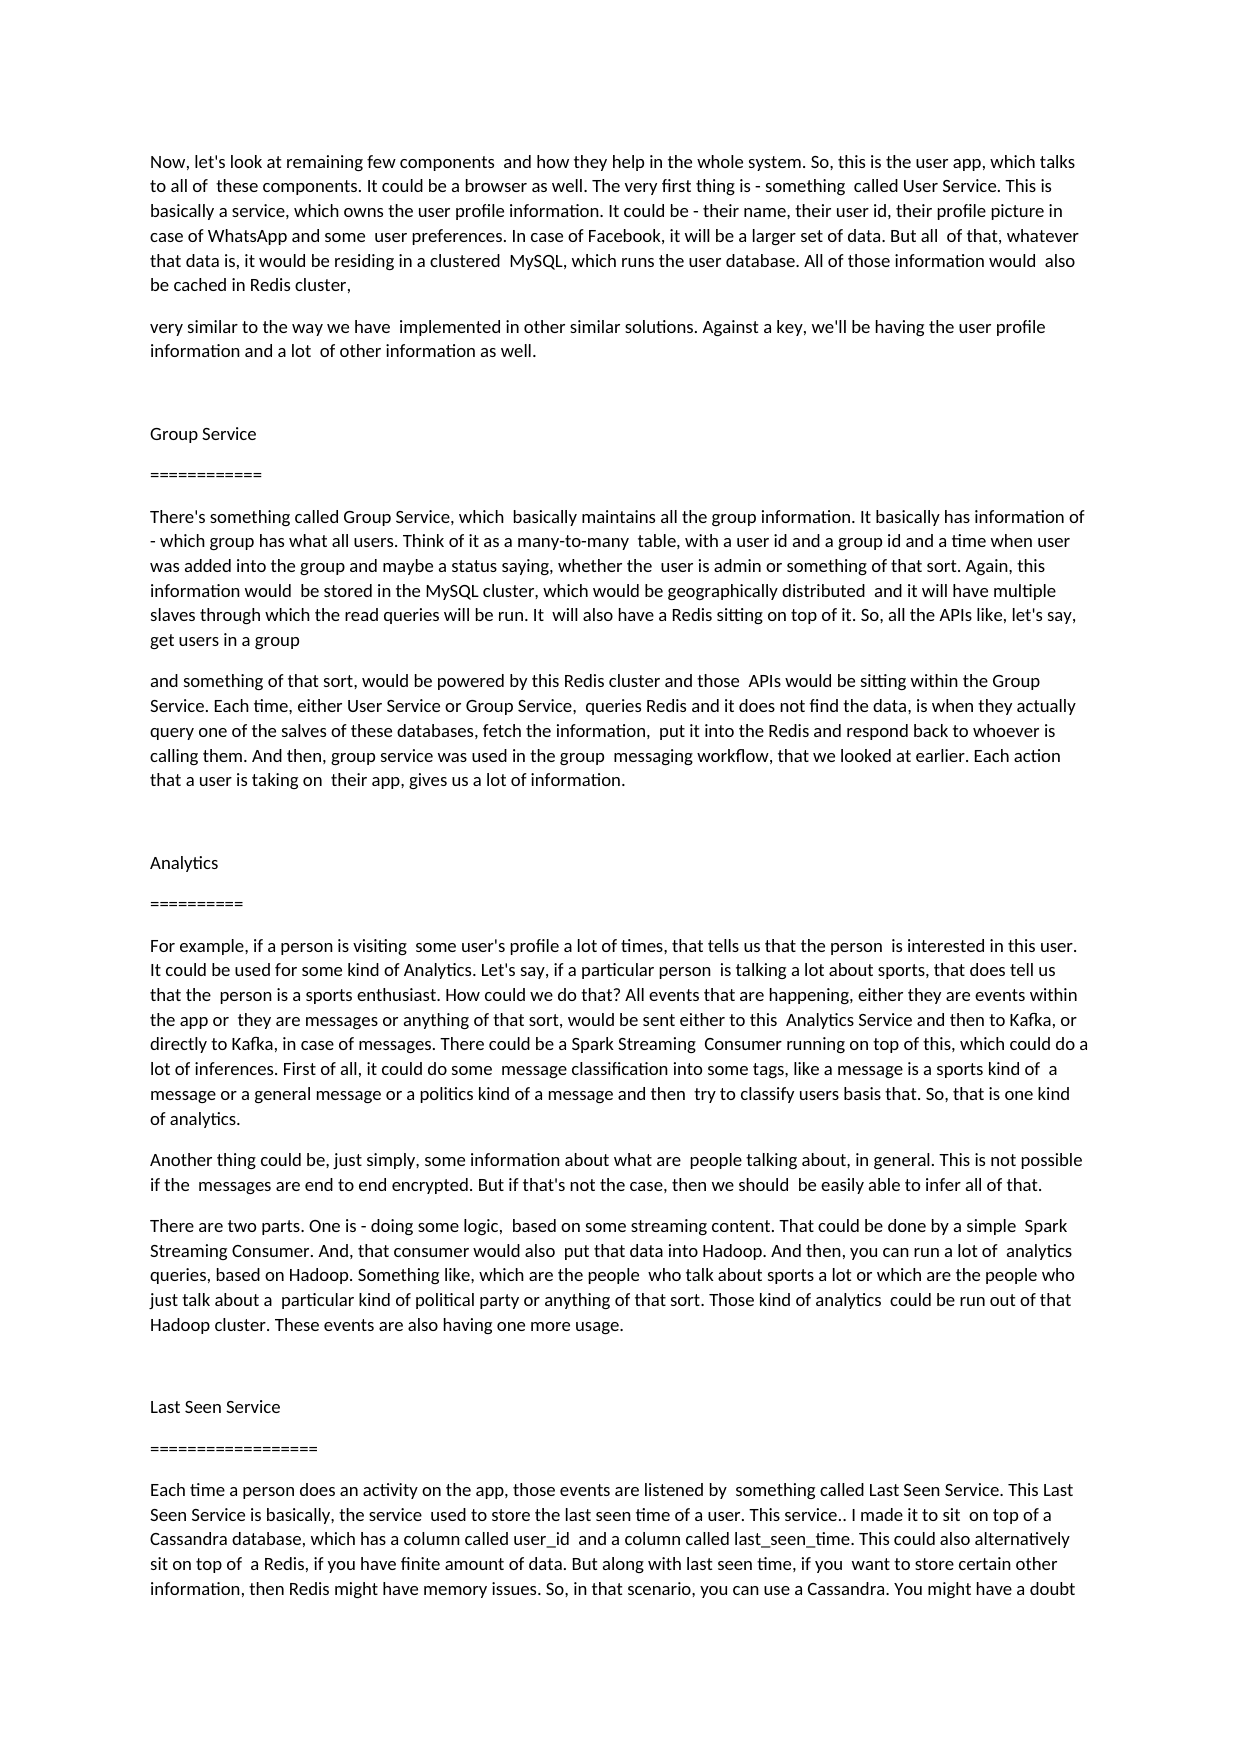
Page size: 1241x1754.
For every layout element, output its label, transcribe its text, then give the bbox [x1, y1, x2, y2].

text There are two parts. One is - doing some logic, based on some streaming content. That could be done by a simple Spark Streaming Consumer. And, that consumer would also put that data into Hadoop. And then, you can run a lot of analytics queries, based on Hadoop. Something like, which are the people who talk about sports a lot or which are the people who just talk about a particular kind of political party or anything of that sort. Those kind of analytics could be run out of that Hadoop cluster. These events are also having one more usage. [150, 1214, 1090, 1336]
text ================== [150, 1437, 1090, 1460]
text Last Seen Service [150, 1396, 1090, 1418]
text ============ [150, 463, 1090, 486]
text There's something called Group Service, which basically maintains all the group information. It basically has information of - which group has what all users. Think of it as a many-to-many table, with a user id and a group id and a time when user was added into the group and maybe a status saying, whether the user is admin or something of that sort. Again, this information would be stored in the MySQL cluster, which would be geographically distributed and it will have multiple slaves through which the read queries will be run. It will also have a Redis sitting on top of it. So, all the APIs like, let's say, get users in a group [150, 505, 1090, 651]
text Another thing could be, just simply, some information about what are people talking about, in general. This is not possible if the messages are end to end encrypted. But if that's not the case, then we should be easily able to infer all of that. [150, 1148, 1090, 1196]
text Now, let's look at remaining few components and how they help in the whole system. So, this is the user app, which talks to all of these components. It could be a browser as well. The very first thing is - something called User Service. This is basically a service, which owns the user profile information. It could be - their name, their user id, their profile picture in case of WhatsApp and some user preferences. In case of Facebook, it will be a larger set of data. But all of that, whatever that data is, it would be residing in a clustered MySQL, which runs the user database. All of those information would also be cached in Redis cluster, [150, 150, 1090, 296]
text Group Service [150, 422, 1090, 445]
text and something of that sort, would be powered by this Redis cluster and those APIs would be sitting within the Group Service. Each time, either User Service or Group Service, queries Redis and it does not find the data, is when they actually query one of the salves of these databases, fetch the information, put it into the Redis and respond back to whoever is calling them. And then, group service was used in the group messaging workflow, that we looked at earlier. Each action that a user is taking on their app, gives us a lot of information. [150, 670, 1090, 791]
text ========== [150, 892, 1090, 915]
text For example, if a person is visiting some user's profile a lot of times, that tells us that the person is interested in this user. It could be used for some kind of Analytics. Let's say, if a particular person is talking a lot about sports, that does tell us that the person is a sports enthusiast. How could we do that? All events that are happening, either they are events within the app or they are messages or anything of that sort, would be sent either to this Analytics Service and then to Kafka, or directly to Kafka, in case of messages. There could be a Spark Streaming Consumer running on top of this, which could do a lot of inferences. First of all, it could do some message classification into some tags, like a message is a sports kind of a message or a general message or a politics kind of a message and then try to classify users basis that. So, that is one kind of analytics. [150, 934, 1090, 1129]
text Analytics [150, 851, 1090, 874]
text very similar to the way we have implemented in other similar solutions. Against a key, we'll be having the user profile information and a lot of other information as well. [150, 315, 1090, 362]
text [150, 1478, 1090, 1600]
